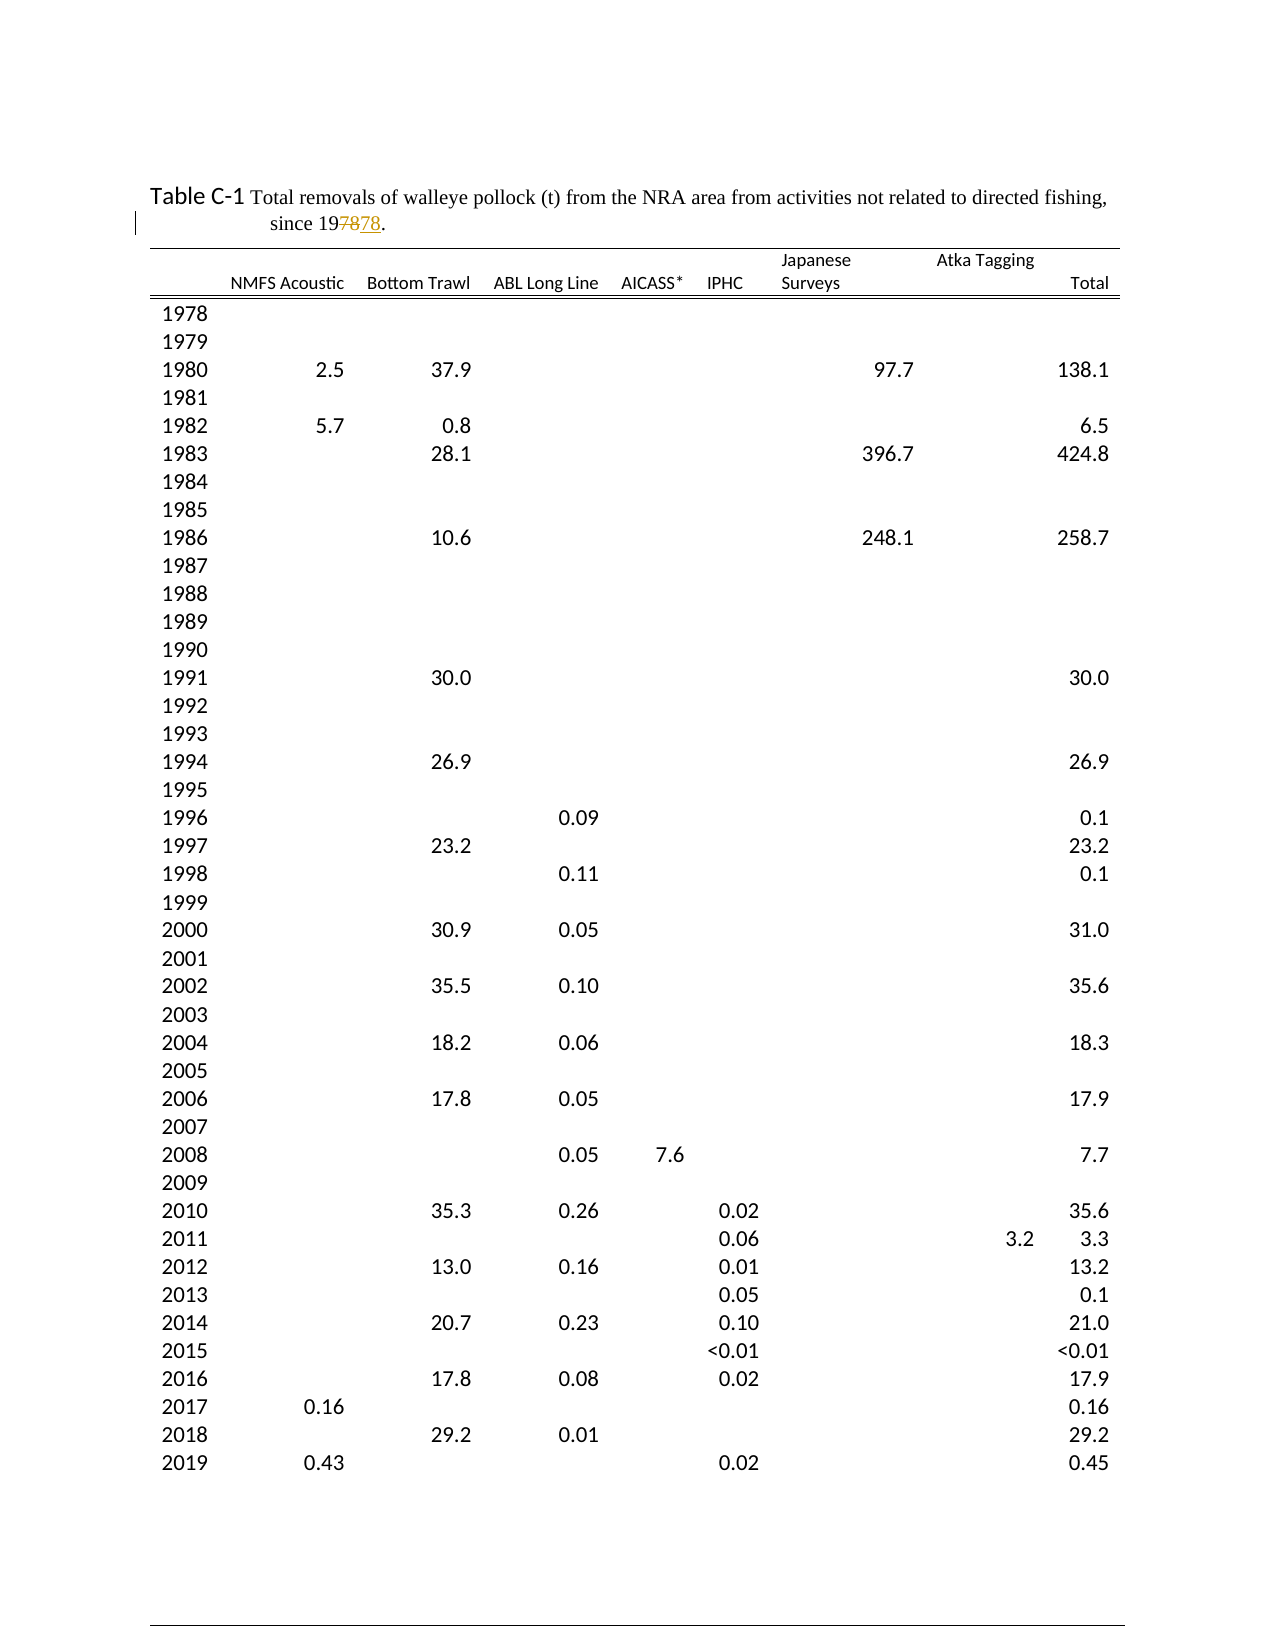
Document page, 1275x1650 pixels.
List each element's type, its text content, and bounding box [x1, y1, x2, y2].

text Table C-1 Total removals of walleye pollock (t) from the NRA area from activities not related to directed fishing, since 19. [150, 181, 1125, 235]
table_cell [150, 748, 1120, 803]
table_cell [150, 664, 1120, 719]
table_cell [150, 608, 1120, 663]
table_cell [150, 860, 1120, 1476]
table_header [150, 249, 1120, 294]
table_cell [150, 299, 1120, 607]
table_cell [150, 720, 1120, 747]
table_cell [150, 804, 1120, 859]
